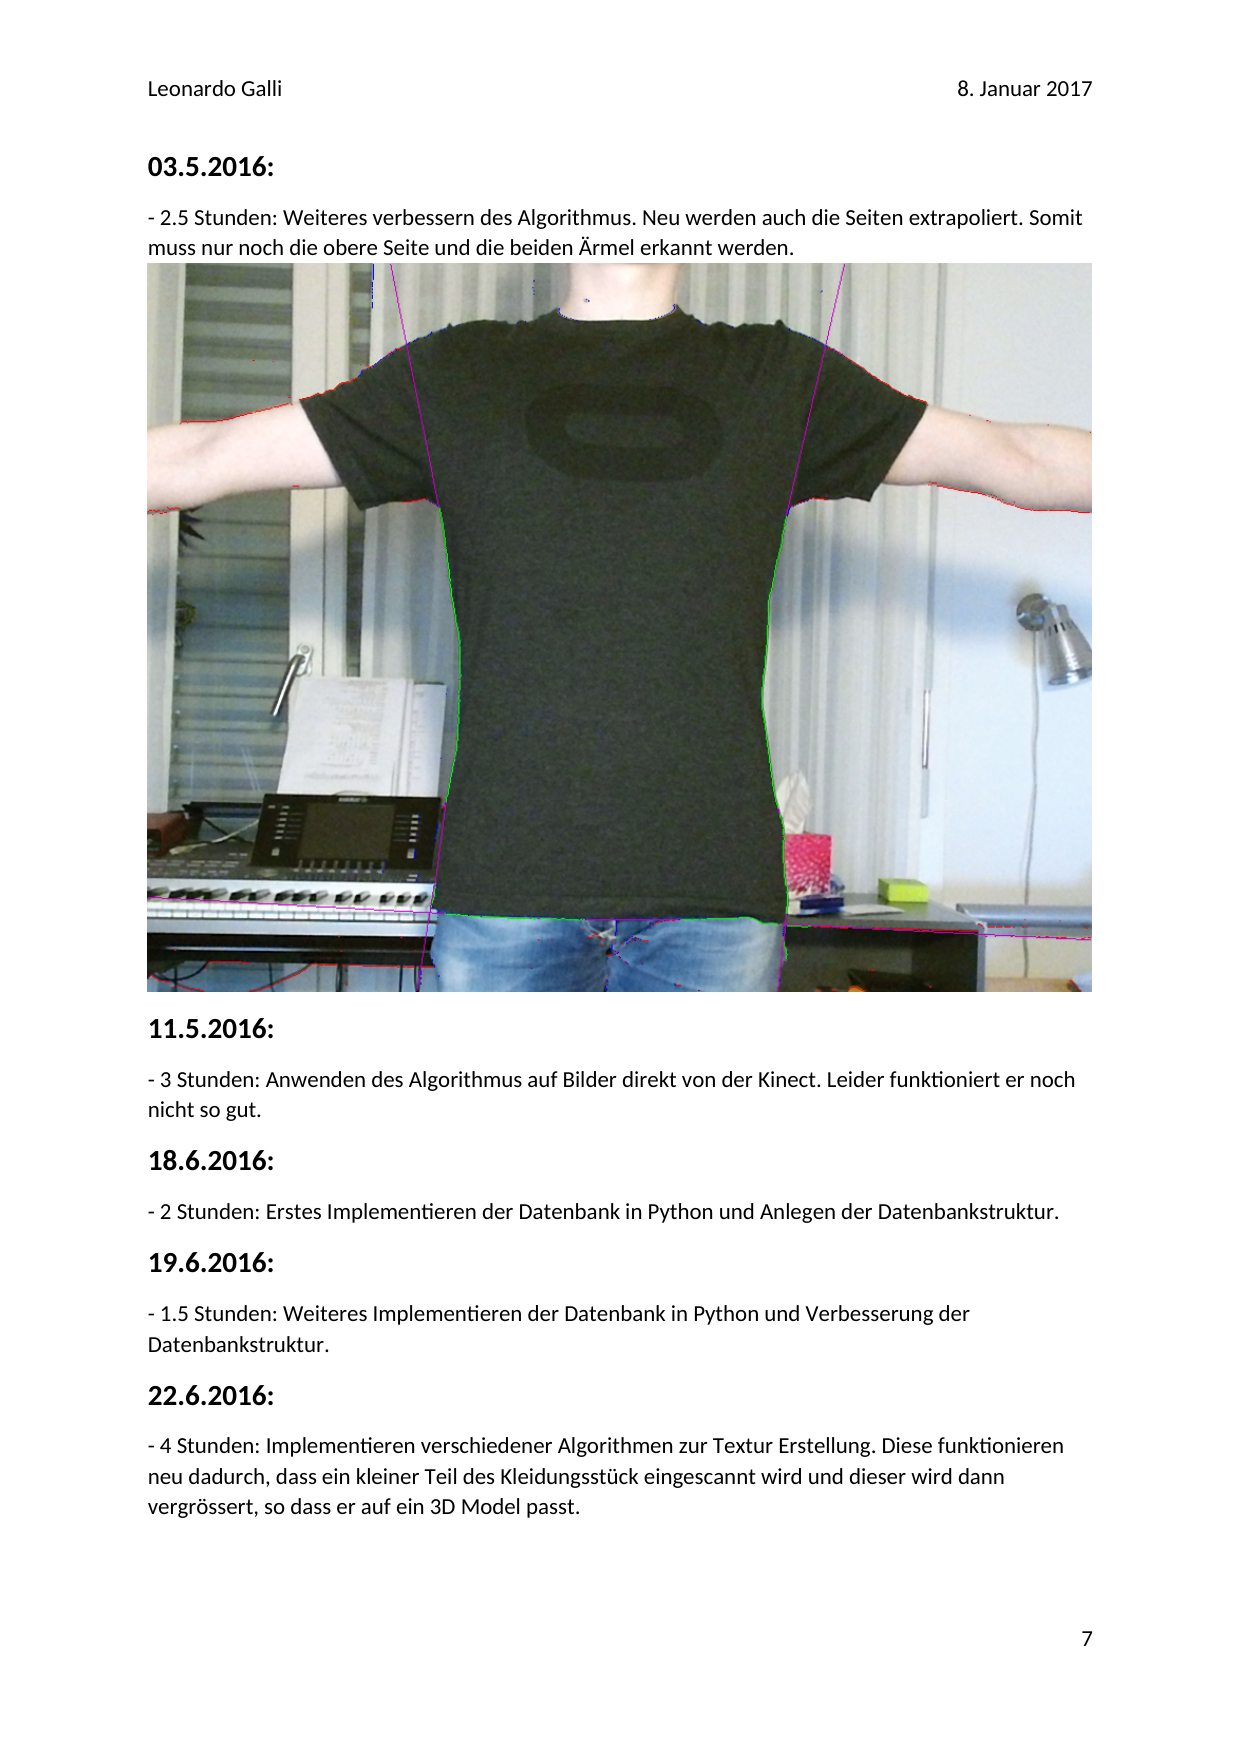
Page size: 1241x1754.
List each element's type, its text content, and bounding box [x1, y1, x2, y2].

text - 3 Stunden: Anwenden des Algorithmus auf Bilder direkt von der Kinect. Leider funktioniert er noch nicht so gut. [148, 1065, 1093, 1123]
text - 2 Stunden: Erstes Implementieren der Datenbank in Python und Anlegen der Datenbankstruktur. [148, 1197, 1093, 1226]
picture [147, 263, 1092, 992]
text 11.5.2016: [148, 1010, 1093, 1046]
text 18.6.2016: [148, 1142, 1093, 1178]
text 22.6.2016: [148, 1377, 1093, 1412]
text - 4 Stunden: Implementieren verschiedener Algorithmen zur Textur Erstellung. Diese funktionieren neu dadurch, dass ein kleiner Teil des Kleidungsstück eingescannt wird und dieser wird dann vergrössert, so dass er auf ein 3D Model passt. [148, 1432, 1093, 1520]
text 03.5.2016: [148, 148, 1093, 183]
text 19.6.2016: [148, 1244, 1093, 1280]
text - 1.5 Stunden: Weiteres Implementieren der Datenbank in Python und Verbesserung der Datenbankstruktur. [148, 1299, 1093, 1358]
